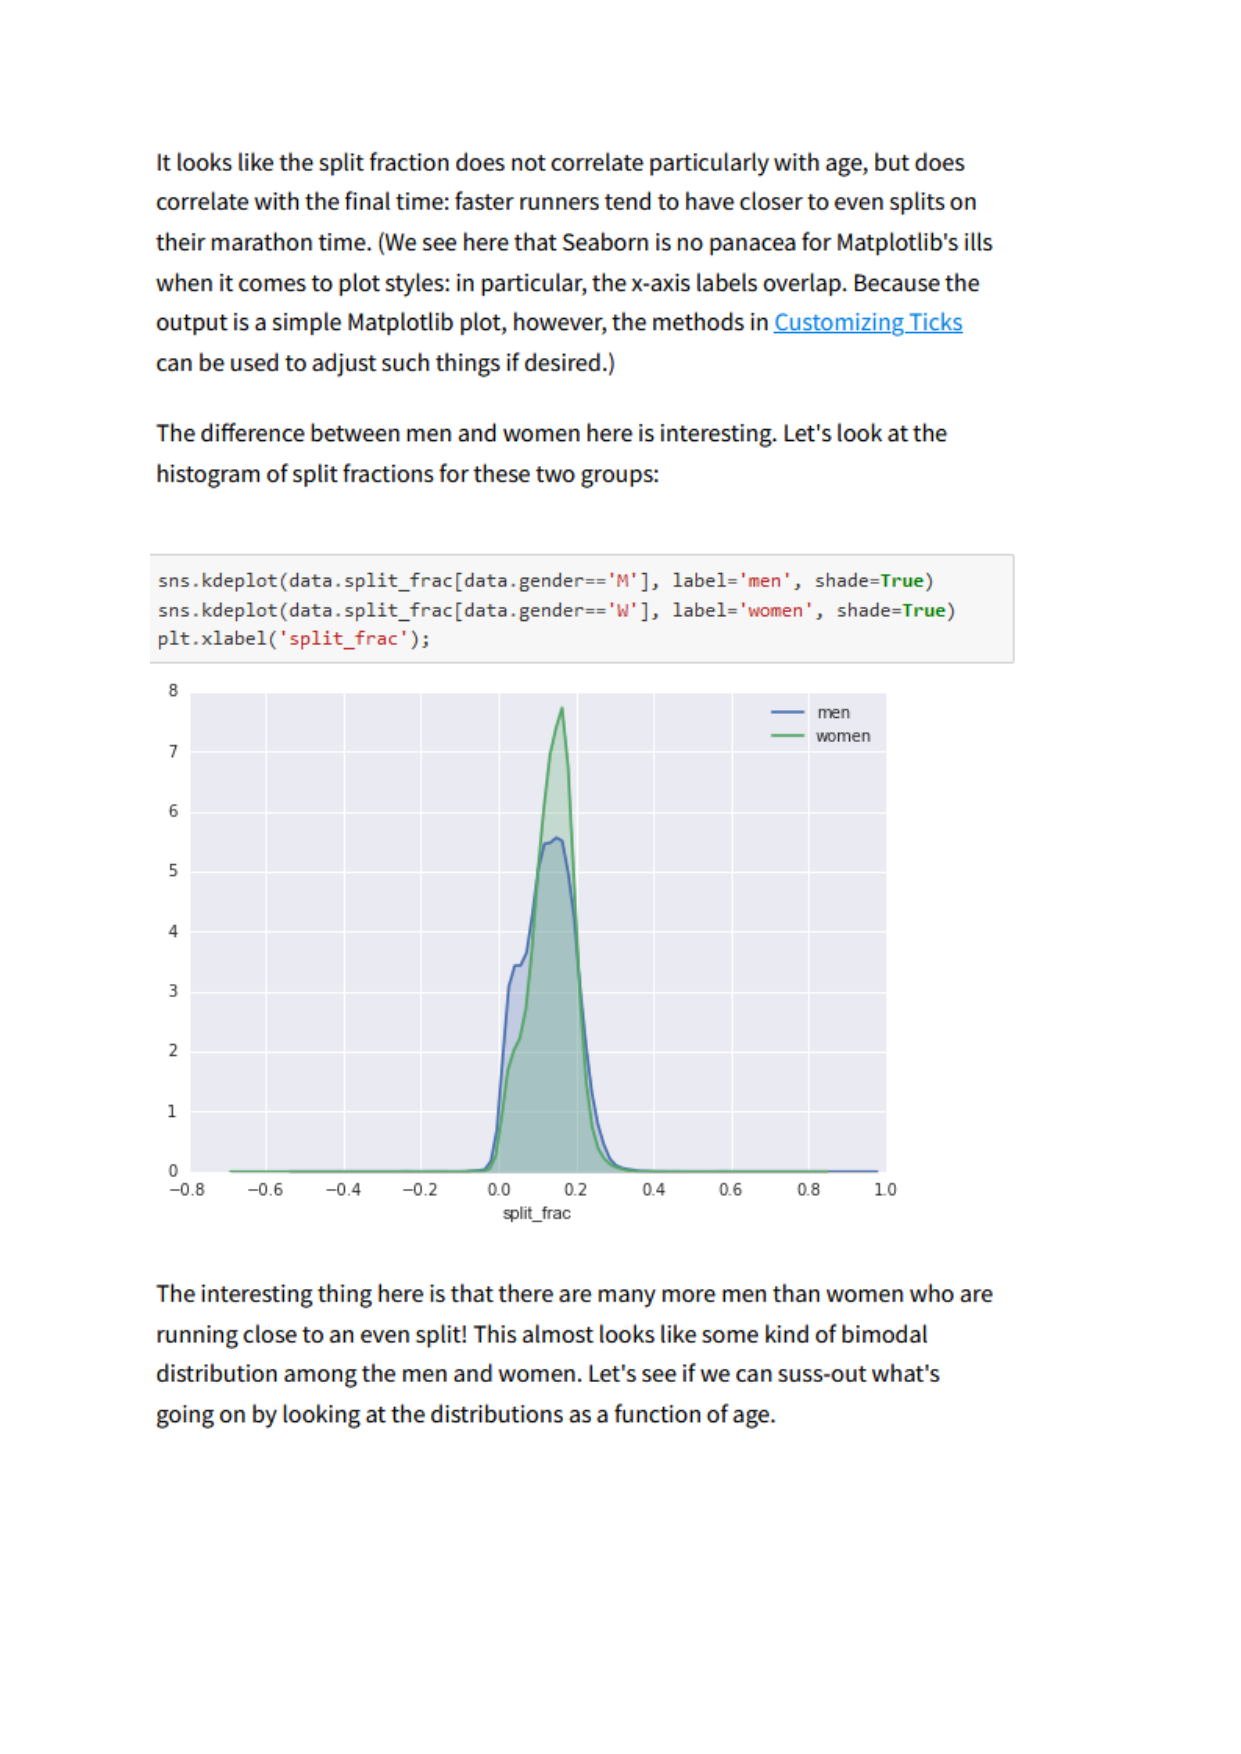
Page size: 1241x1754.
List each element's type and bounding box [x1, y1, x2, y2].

picture [150, 150, 1043, 1443]
